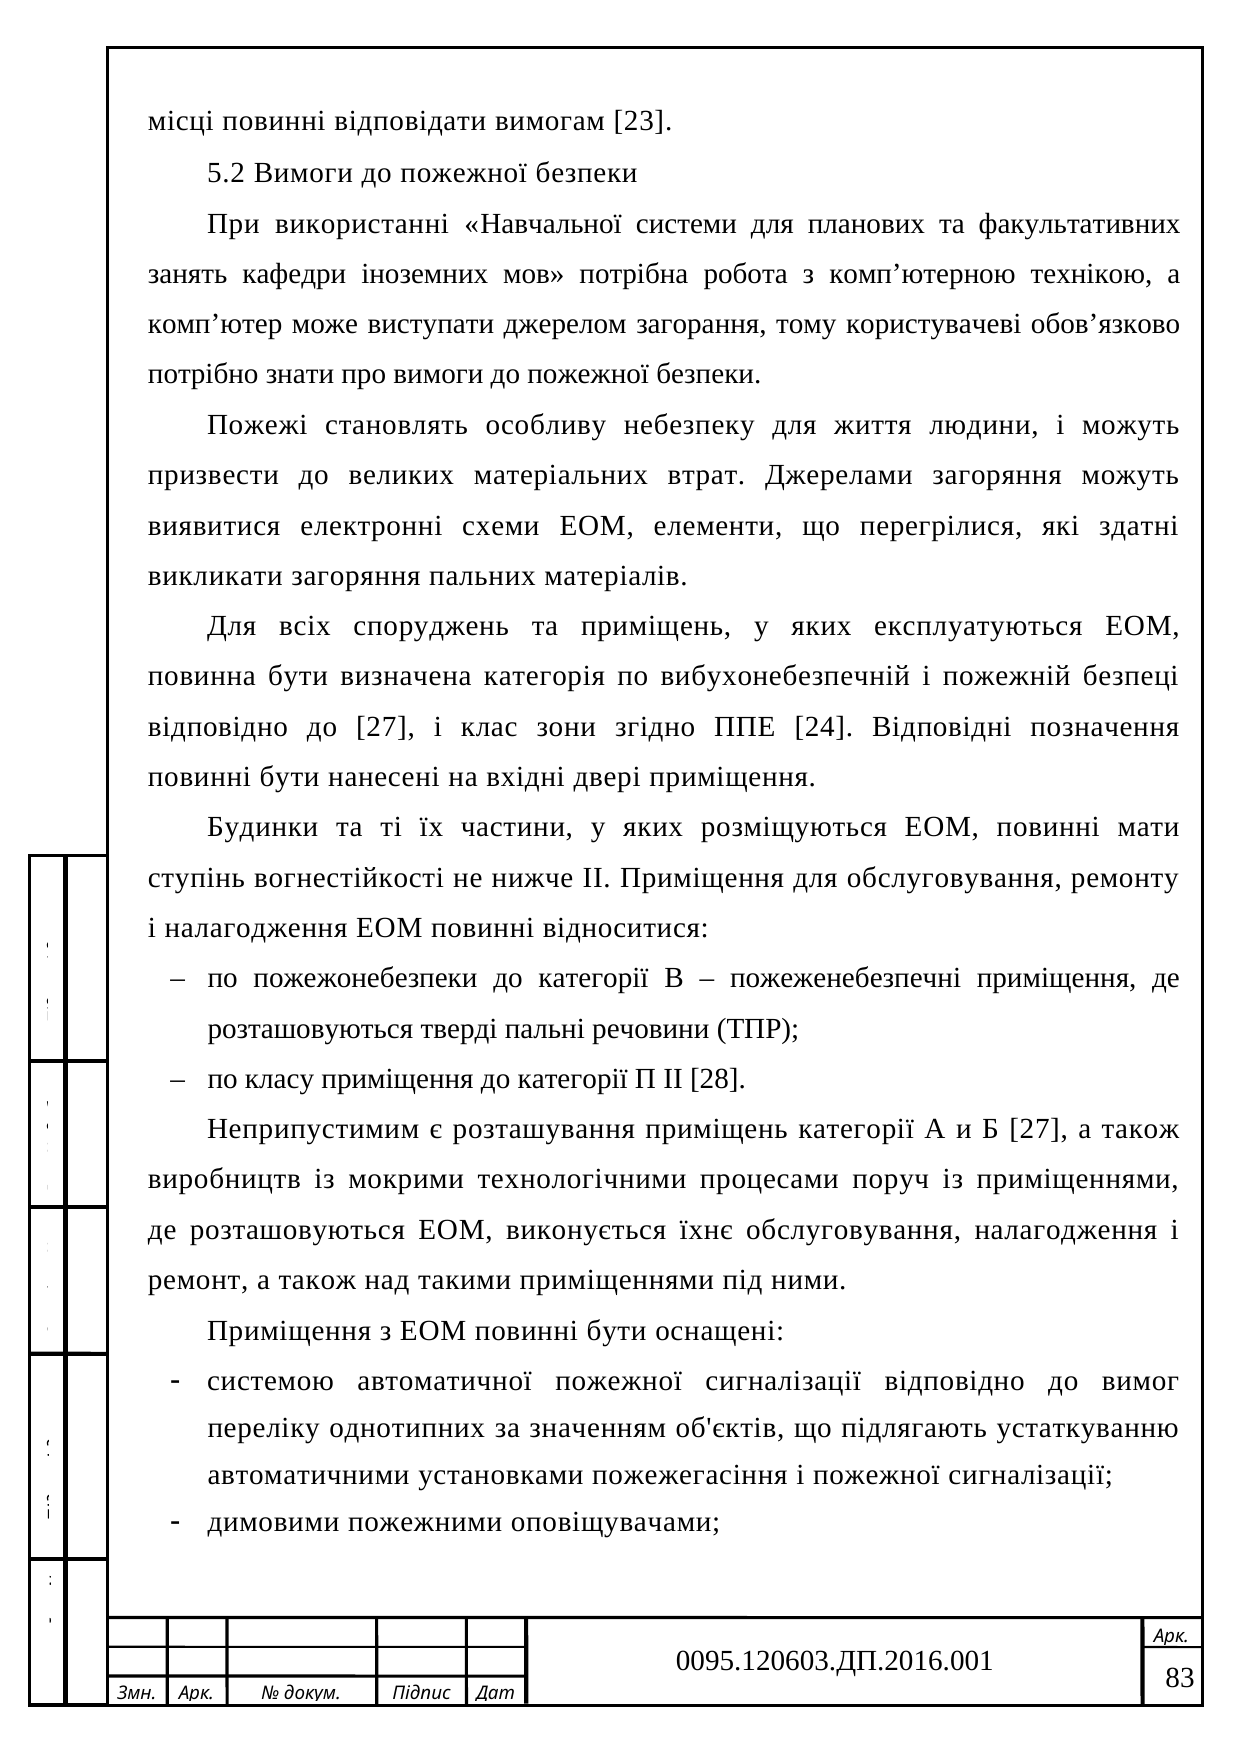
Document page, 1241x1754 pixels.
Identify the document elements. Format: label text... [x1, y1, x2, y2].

text При використанні «Навчальної системи для планових та факультативних занять кафедри іноземних мов» потрібна робота з комп’ютерною технікою, а комп’ютер може виступати джерелом загорання, тому користувачеві обов’язково потрібно знати про вимоги до пожежної безпеки. [148, 206, 1181, 390]
text Пожежі становлять особливу небезпеку для життя людини, і можуть призвести до великих матеріальних втрат. Джерелами загоряння можуть виявитися електронні схеми ЕОМ, елементи, що перегрілися, які здатні викликати загоряння пальних матеріалів. [148, 407, 1181, 591]
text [148, 103, 1181, 137]
list системою автоматичної пожежної сигналізації відповідно до вимог переліку однотипних за значенням об'єктів, що підлягають устаткуванню автоматичними установками пожежегасіння і пожежної сигналізації; [170, 1363, 1181, 1490]
text по класу приміщення до категорії П ІІ [28]. [170, 1061, 1181, 1094]
subtitle Вимоги до пожежної безпеки [148, 155, 1181, 189]
text Для всіх споруджень та приміщень, у яких експлуатуються ЕОМ, повинна бути визначена категорія по вибухонебезпечній і пожежній безпеці відповідно до [27], і клас зони згідно ППЕ [24]. Відповідні позначення повинні бути нанесені на вхідні двері приміщення. [148, 608, 1181, 793]
text Неприпустимим є розташування приміщень категорії А и Б [27], а також виробництв із мокрими технологічними процесами поруч із приміщеннями, де розташовуються ЕОМ, виконується їхнє обслуговування, налагодження і ремонт, а також над такими приміщеннями під ними. [148, 1111, 1181, 1296]
text по пожежонебезпеки до категорії В – пожеженебезпечні приміщення, де розташовуються тверді пальні речовини (ТПР); [170, 960, 1181, 1044]
text Будинки та ті їх частини, у яких розміщуються ЕОМ, повинні мати ступінь вогнестійкості не нижче II. Приміщення для обслуговування, ремонту і налагодження ЕОМ повинні відноситися: [148, 809, 1181, 944]
list димовими пожежними оповіщувачами; [170, 1504, 1181, 1537]
text Приміщення з ЕОМ повинні бути оснащені: [148, 1313, 1181, 1346]
